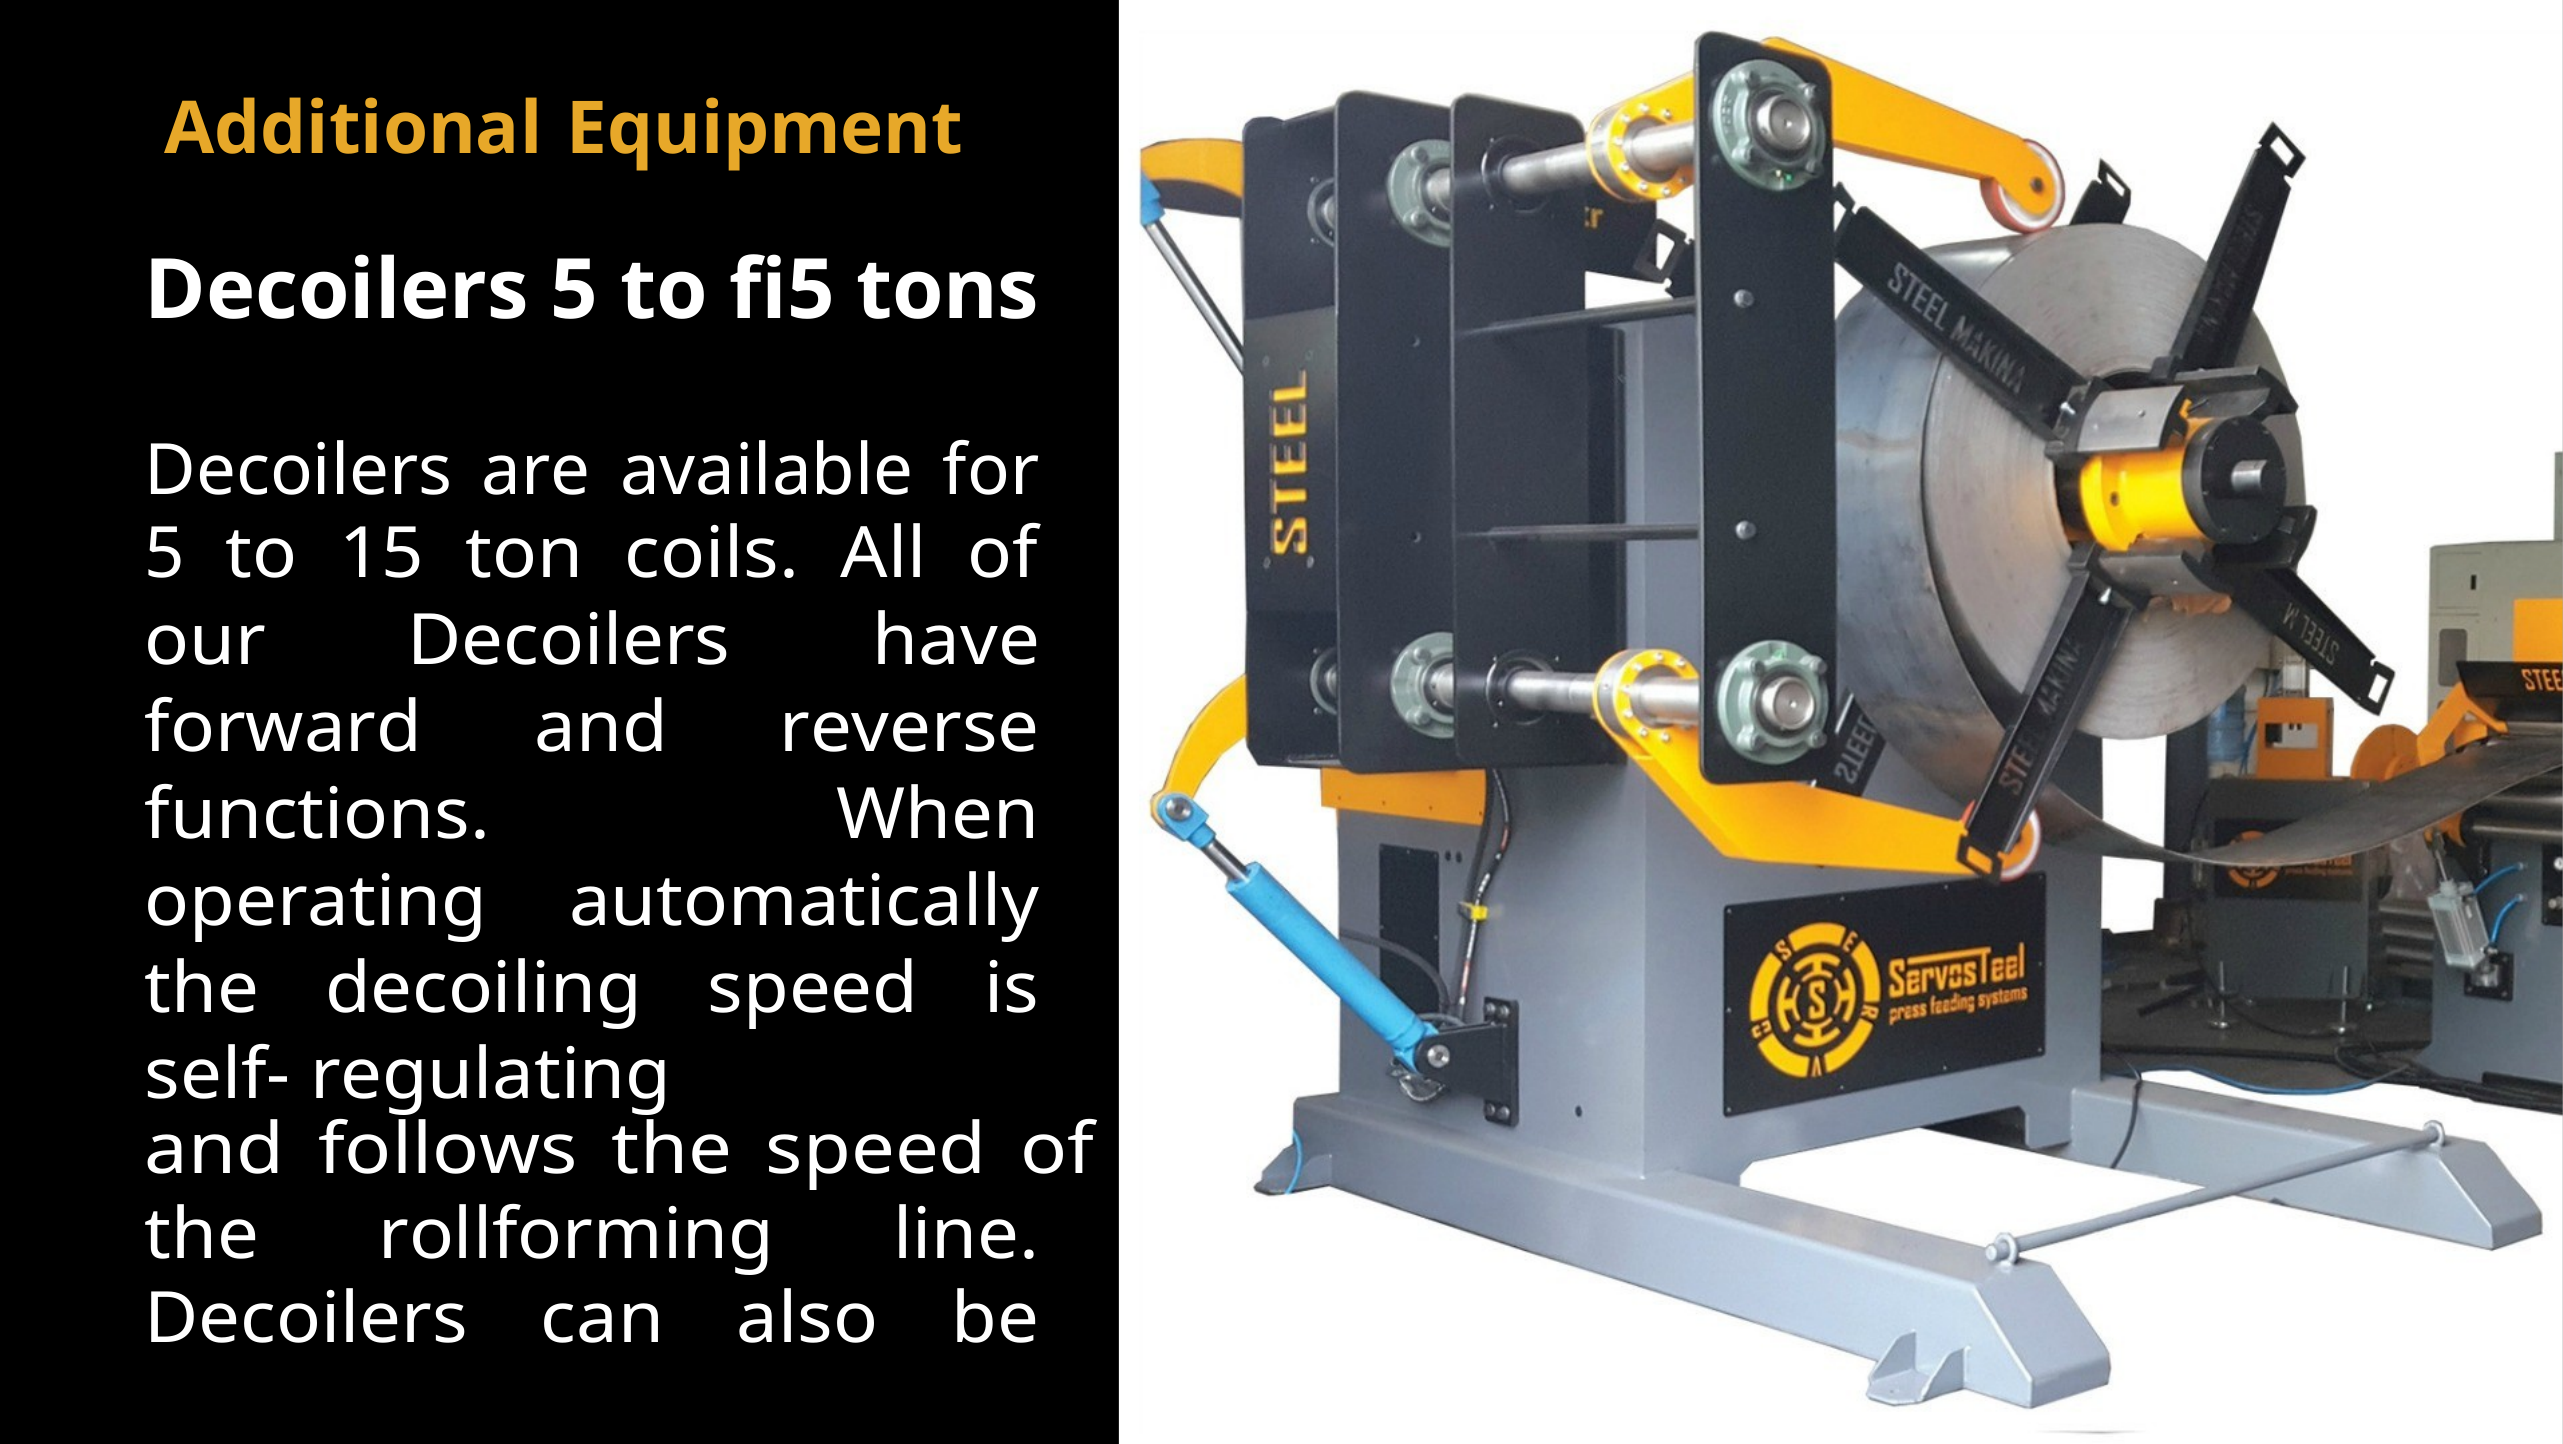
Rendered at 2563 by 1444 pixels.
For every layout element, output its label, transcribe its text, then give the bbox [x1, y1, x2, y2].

text and follows the speed of [144, 1119, 1118, 1187]
picture [1118, 0, 2563, 1444]
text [144, 1189, 1040, 1363]
text Decoilers are available for 5 to 15 ton coils. All of our Decoilers have forward and reverse functions. When operating automatically the decoiling speed is self- regulating [144, 425, 1040, 1119]
subtitle Additional Equipment [164, 76, 1118, 175]
text Decoilers 5 to fi5 tons [144, 230, 1118, 343]
